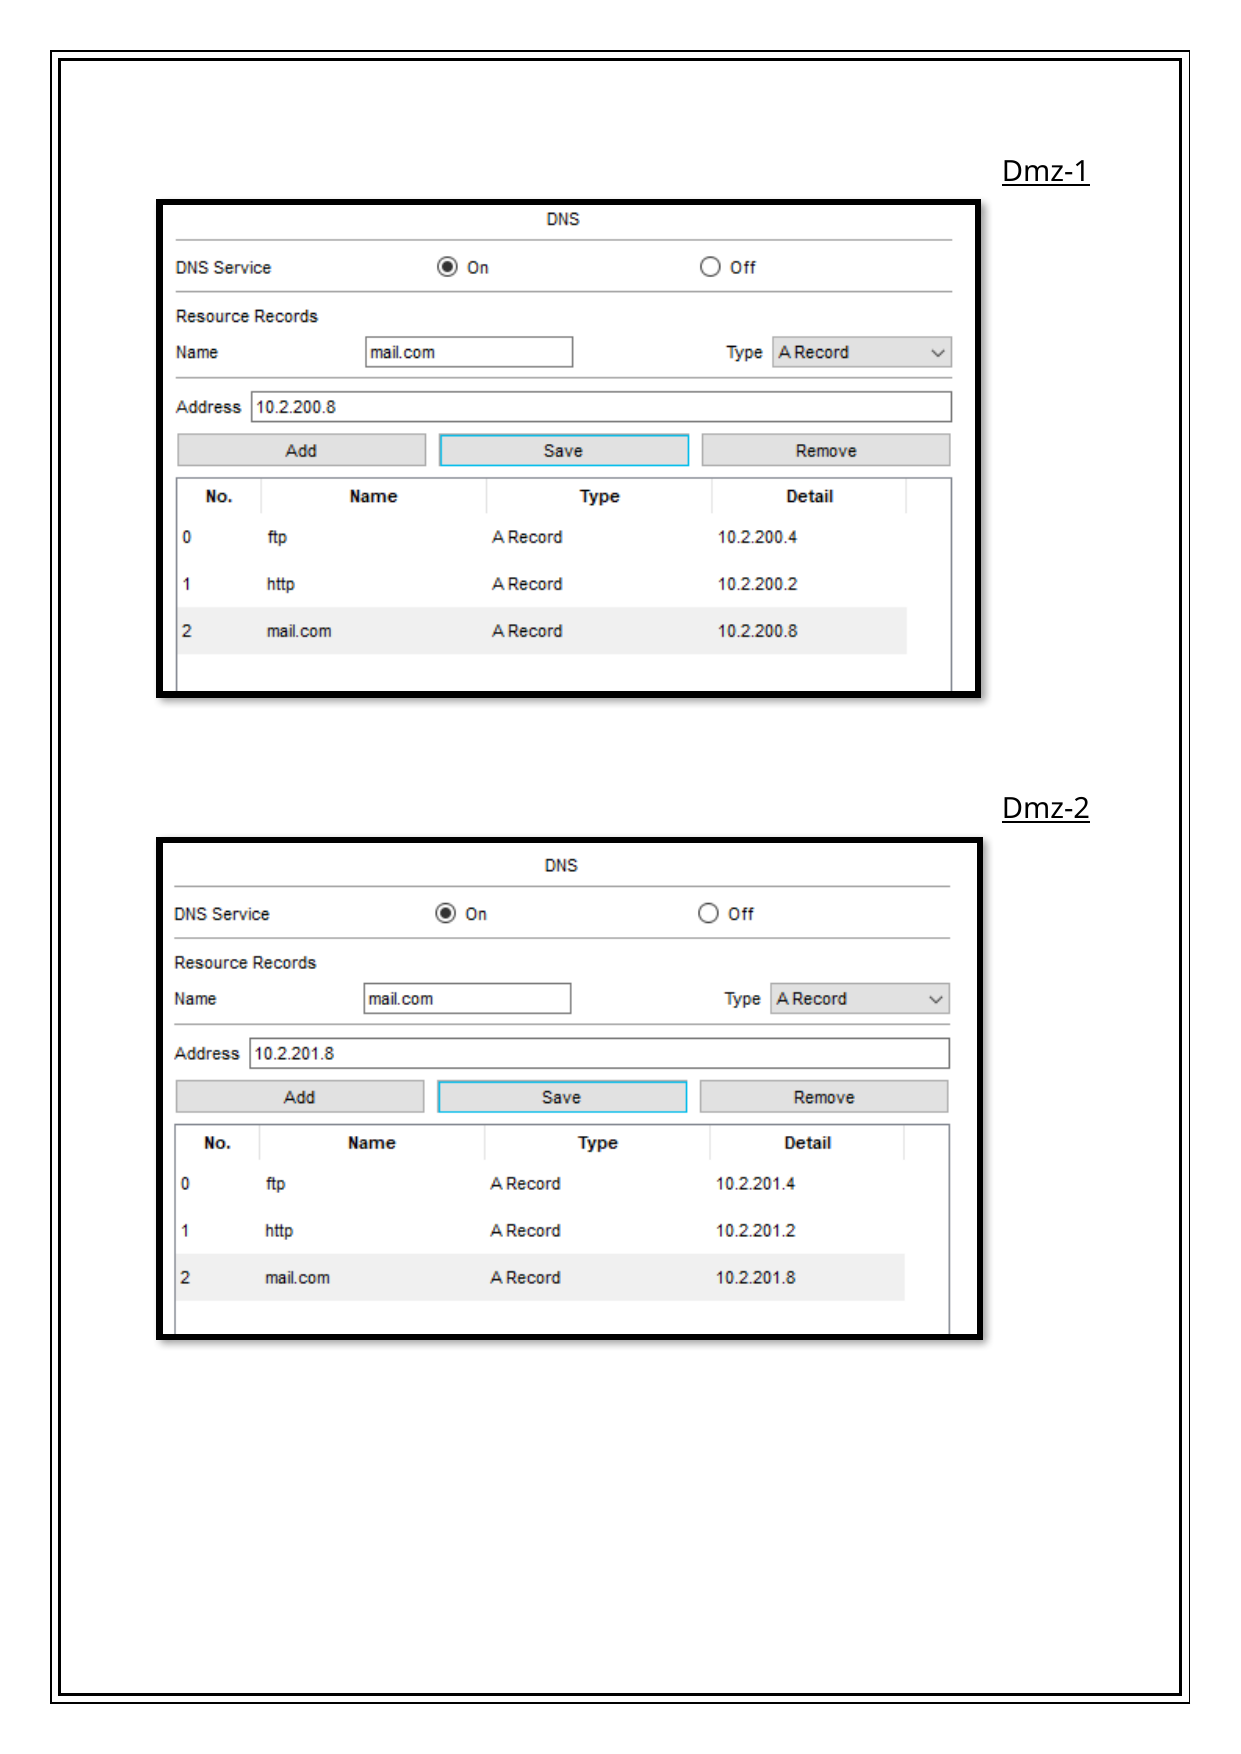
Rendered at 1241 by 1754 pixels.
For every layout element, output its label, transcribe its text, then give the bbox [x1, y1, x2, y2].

subtitle Dmz-2 [150, 788, 1090, 827]
subtitle Dmz-1 [150, 150, 1090, 190]
picture [163, 843, 977, 1334]
picture [163, 205, 975, 691]
